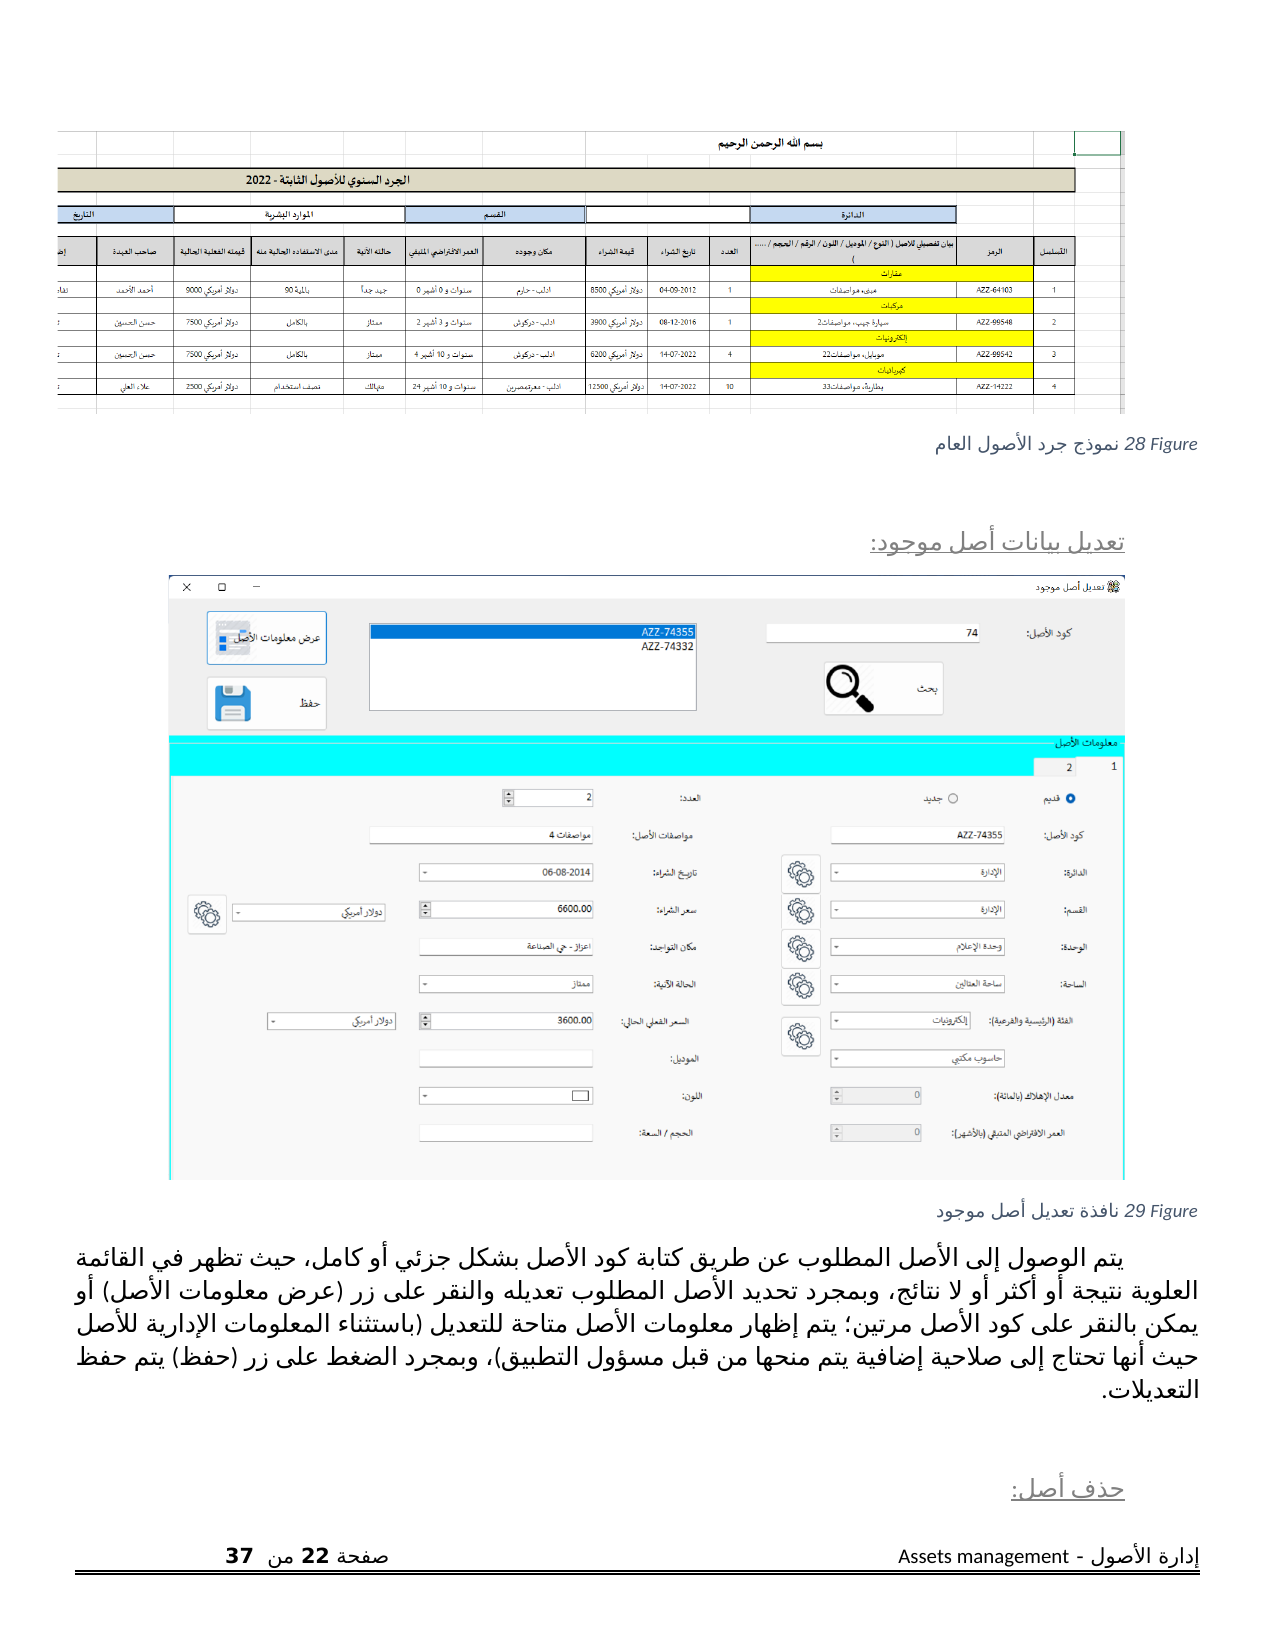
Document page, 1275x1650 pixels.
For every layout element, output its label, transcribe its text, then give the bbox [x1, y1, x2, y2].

picture [168, 575, 1125, 1180]
subtitle تعديل بيانات أصل موجود: [75, 526, 1200, 556]
text يتم الوصول إلى الأصل المطلوب عن طريق كتابة كود الأصل بشكل جزئي أو كامل، حيث تظهر في القائمة العلوية نتيجة أو أكثر أو لا نتائج، وبمجرد تحديد الأصل المطلوب تعديله والنقر على زر (عرض معلومات الأصل) أو يمكن بالنقر على كود الأصل مرتين؛ يتم إظهار معلومات الأصل متاحة للتعديل (باستثناء المعلومات الإدارية للأصل حيث أنها تحتاج إلى صلاحية إضافية يتم منحها من قبل مسؤول التطبيق)، وبمجرد الضغط على زر (حفظ) يتم حفظ التعديلات. [75, 1242, 1200, 1405]
text Figure 29 نافذة تعديل أصل موجود [75, 1199, 1200, 1222]
picture [57, 131, 1125, 414]
text Figure 28 نموذج جرد الأصول العام [75, 432, 1200, 455]
subtitle حذف أصل: [75, 1473, 1200, 1504]
